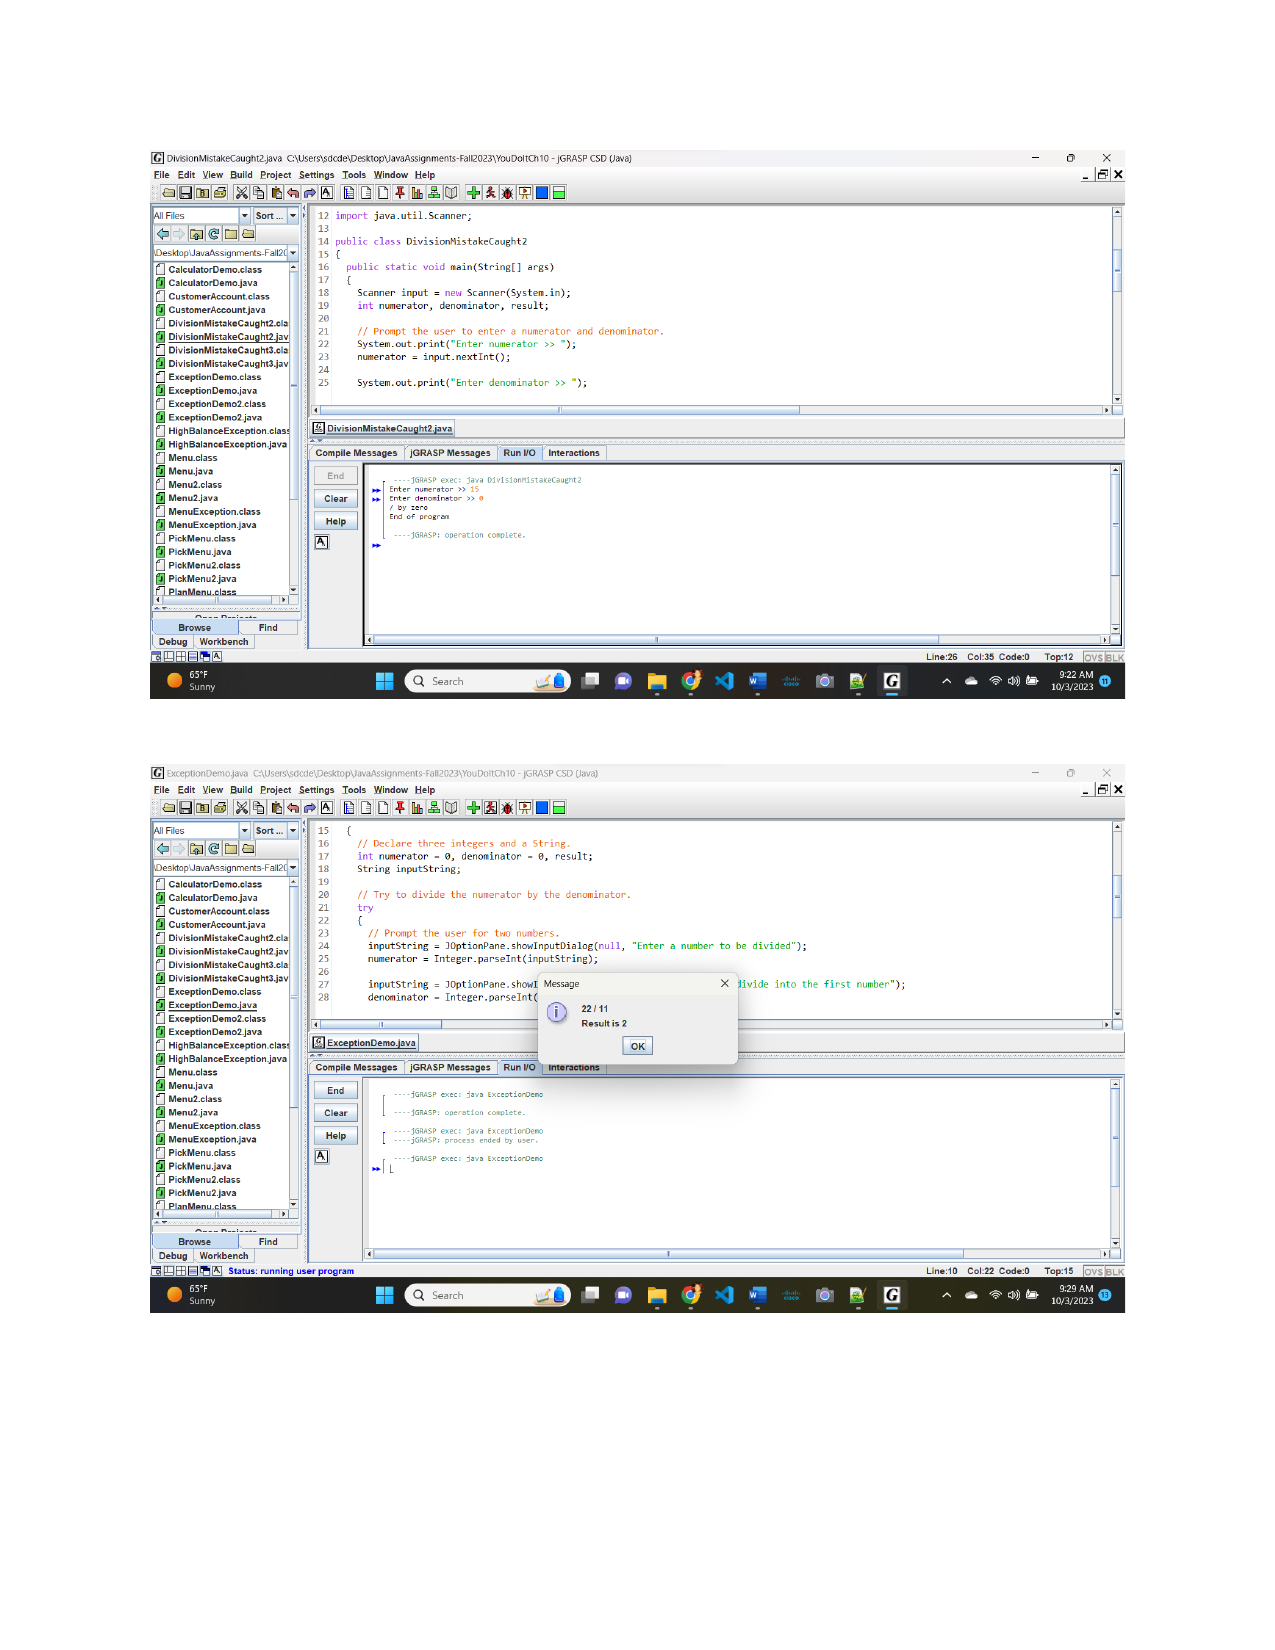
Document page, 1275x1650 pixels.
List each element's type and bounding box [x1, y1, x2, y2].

picture [150, 764, 1125, 1313]
picture [150, 150, 1125, 699]
